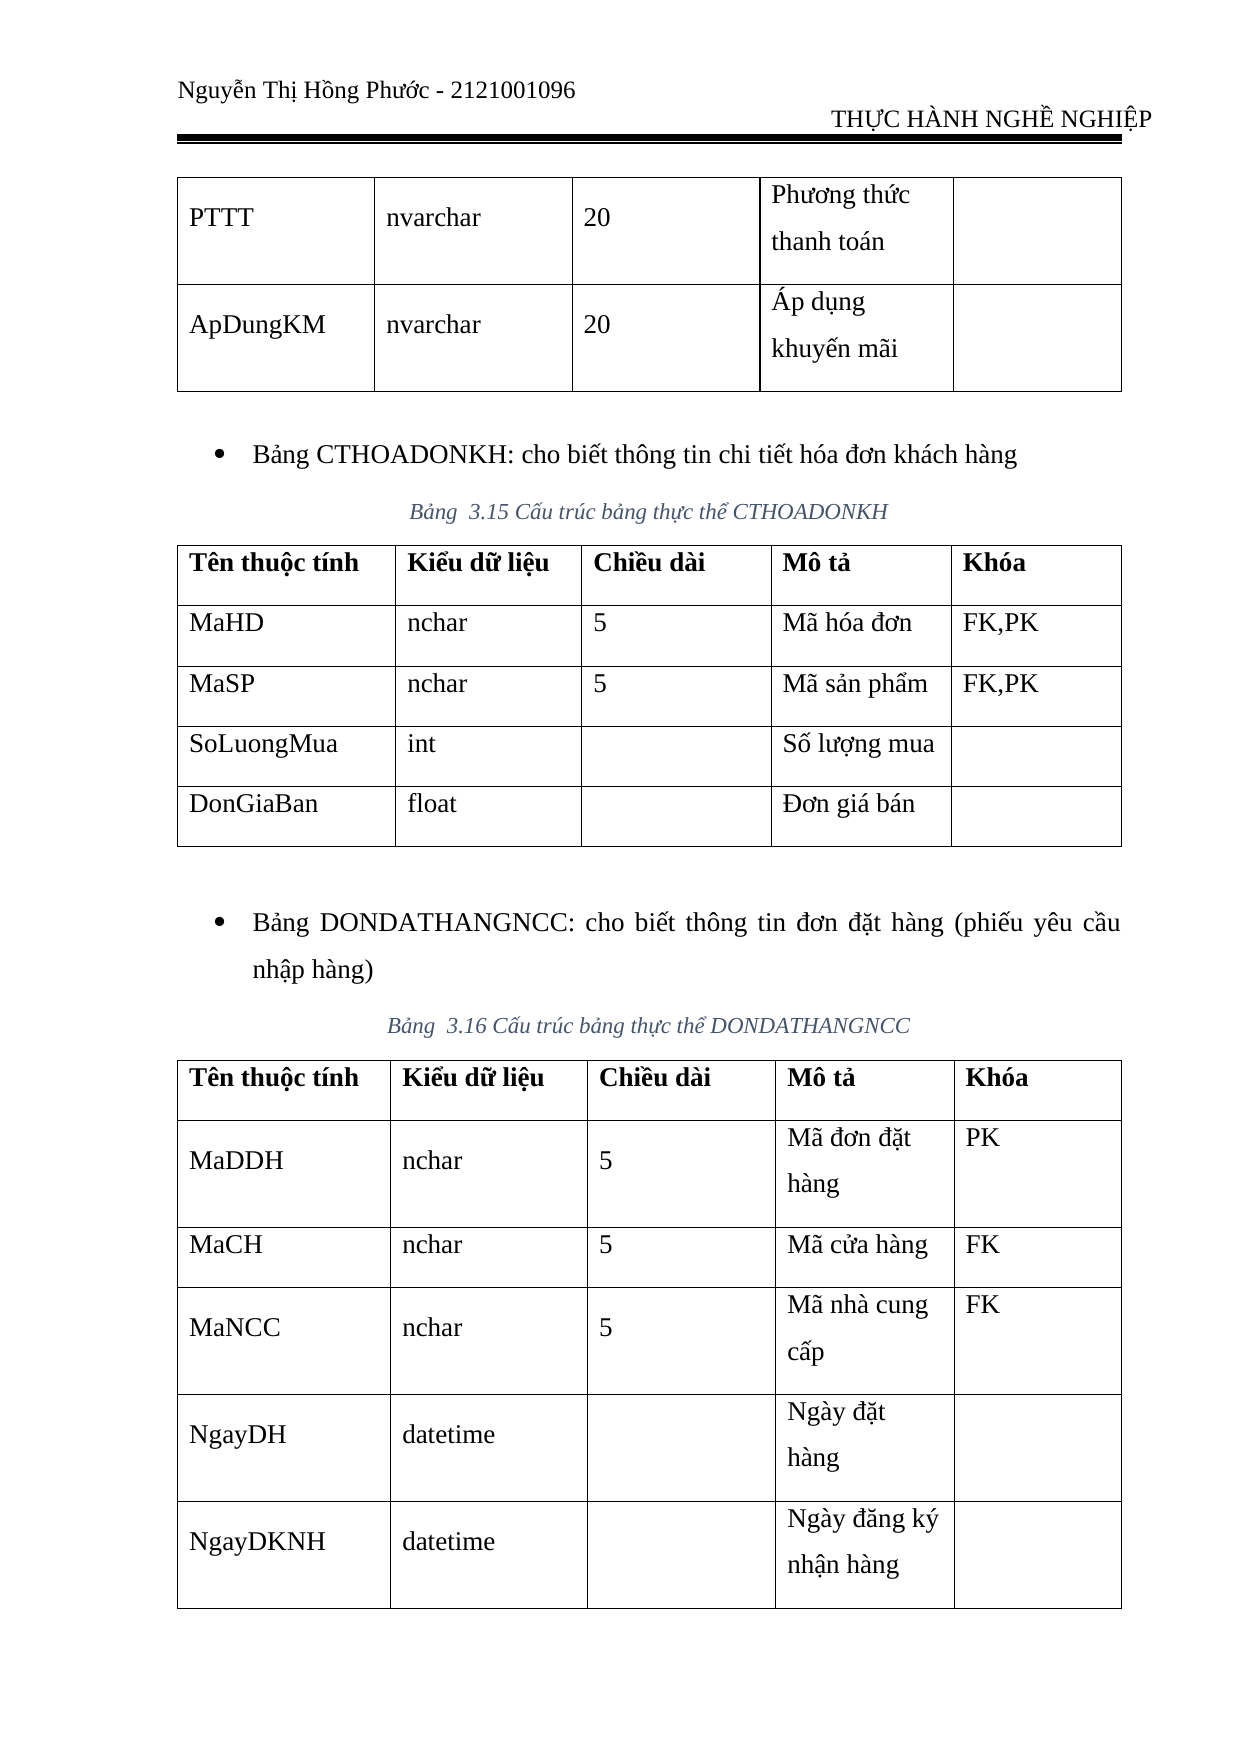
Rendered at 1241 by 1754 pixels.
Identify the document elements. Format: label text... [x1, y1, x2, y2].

table_cell Mã nhà cung cấp [776, 1288, 954, 1394]
table_cell Mã hóa đơn [772, 606, 951, 666]
table_header Tên thuộc tính [178, 1061, 390, 1120]
table_cell FK [955, 1228, 1121, 1287]
table_cell FK [955, 1288, 1121, 1394]
table_cell 20 [573, 285, 759, 391]
table_cell [952, 787, 1121, 846]
table_header Chiều dài [588, 1061, 775, 1120]
table_cell nchar [391, 1121, 587, 1227]
table_cell [955, 1395, 1121, 1501]
table_cell nvarchar [375, 178, 572, 284]
table_cell NgayDH [178, 1395, 390, 1501]
table_cell Ngày đăng ký nhận hàng [776, 1502, 954, 1607]
table_header Khóa [952, 546, 1121, 605]
table_cell nchar [396, 667, 581, 726]
table_cell SoLuongMua [178, 727, 395, 786]
table_cell [582, 787, 771, 846]
table_cell Số lượng mua [772, 727, 951, 786]
table_cell 5 [582, 667, 771, 726]
table_cell datetime [391, 1395, 587, 1501]
table_cell NgayDKNH [178, 1502, 390, 1607]
table_cell 20 [573, 178, 759, 284]
table_cell PK [955, 1121, 1121, 1227]
table_cell [954, 178, 1121, 284]
table_cell DonGiaBan [178, 787, 395, 846]
table_header Mô tả [772, 546, 951, 605]
table_cell nvarchar [375, 285, 572, 391]
table_cell nchar [391, 1228, 587, 1287]
table_header Mô tả [776, 1061, 954, 1120]
list Bảng DONDATHANGNCC: cho biết thông tin đơn đặt hàng (phiếu yêu cầu nhập hàng) [215, 906, 1122, 984]
table_header Kiểu dữ liệu [391, 1061, 587, 1120]
table_cell [588, 1502, 775, 1607]
text Bảng 3.15 Cấu trúc bảng thực thể CTHOADONKH [177, 498, 1122, 524]
table_cell [954, 285, 1121, 391]
table_cell 5 [588, 1288, 775, 1394]
table_cell nchar [391, 1288, 587, 1394]
table_cell Mã cửa hàng [776, 1228, 954, 1287]
table_cell 5 [588, 1228, 775, 1287]
table_cell MaHD [178, 606, 395, 666]
table_cell PTTT [178, 178, 374, 284]
text Bảng 3.16 Cấu trúc bảng thực thể DONDATHANGNCC [177, 1012, 1122, 1039]
table_header Chiều dài [582, 546, 771, 605]
table_cell MaNCC [178, 1288, 390, 1394]
table_cell Mã sản phẩm [772, 667, 951, 726]
table_cell Phương thức thanh toán [761, 178, 953, 284]
table_cell Mã đơn đặt hàng [776, 1121, 954, 1227]
table_cell FK,PK [952, 606, 1121, 666]
table_cell MaSP [178, 667, 395, 726]
table_cell nchar [396, 606, 581, 666]
table_cell Áp dụng khuyến mãi [761, 285, 953, 391]
table_header Khóa [955, 1061, 1121, 1120]
table_cell Đơn giá bán [772, 787, 951, 846]
table_cell [952, 727, 1121, 786]
table_header Kiểu dữ liệu [396, 546, 581, 605]
table_cell float [396, 787, 581, 846]
table_cell MaDDH [178, 1121, 390, 1227]
table_header Tên thuộc tính [178, 546, 395, 605]
table_cell [955, 1502, 1121, 1607]
table_cell 5 [582, 606, 771, 666]
table_cell [582, 727, 771, 786]
table_cell ApDungKM [178, 285, 374, 391]
list Bảng CTHOADONKH: cho biết thông tin chi tiết hóa đơn khách hàng [215, 439, 1122, 470]
table_cell FK,PK [952, 667, 1121, 726]
table_cell 5 [588, 1121, 775, 1227]
table_cell [588, 1395, 775, 1501]
table_cell datetime [391, 1502, 587, 1607]
table_cell Ngày đặt hàng [776, 1395, 954, 1501]
table_cell MaCH [178, 1228, 390, 1287]
table_cell int [396, 727, 581, 786]
